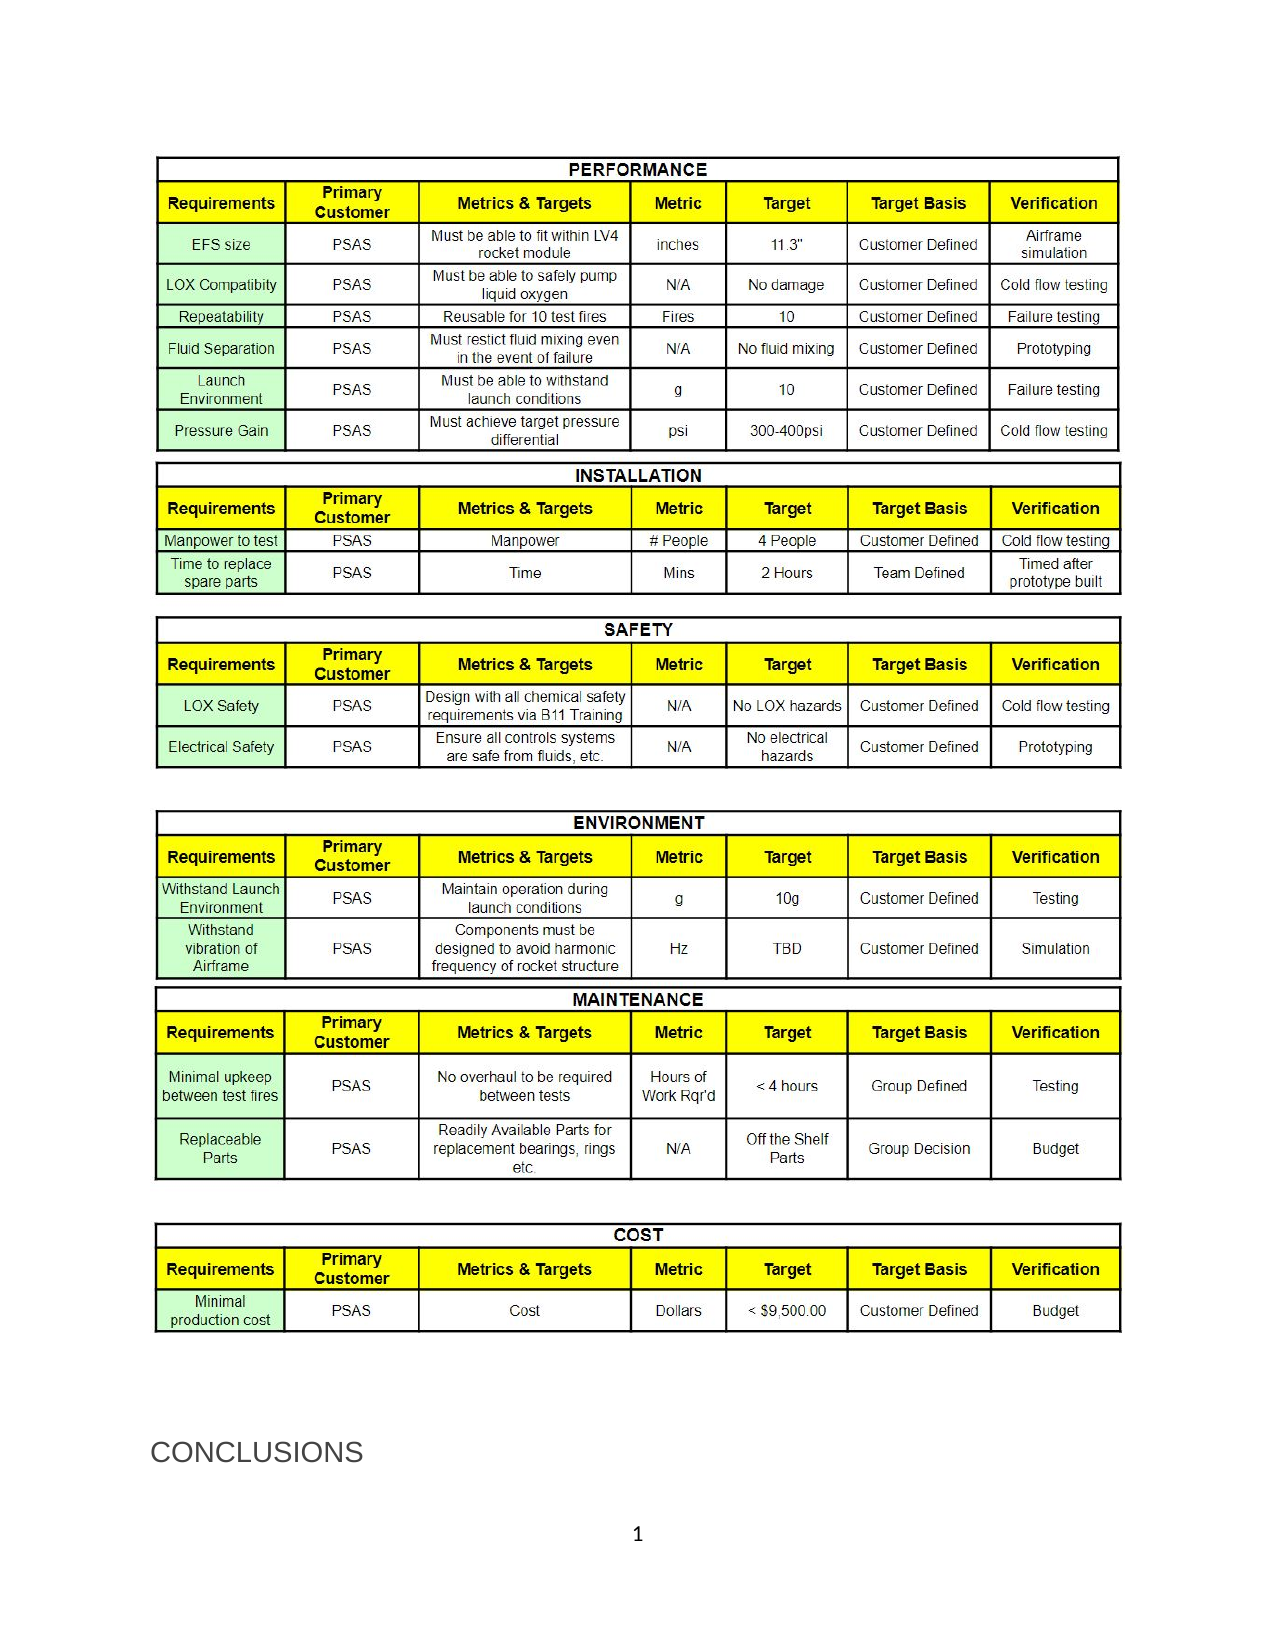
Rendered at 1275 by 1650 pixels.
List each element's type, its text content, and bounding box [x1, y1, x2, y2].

picture [150, 150, 1125, 1335]
text CONCLUSIONS [150, 1434, 1125, 1468]
